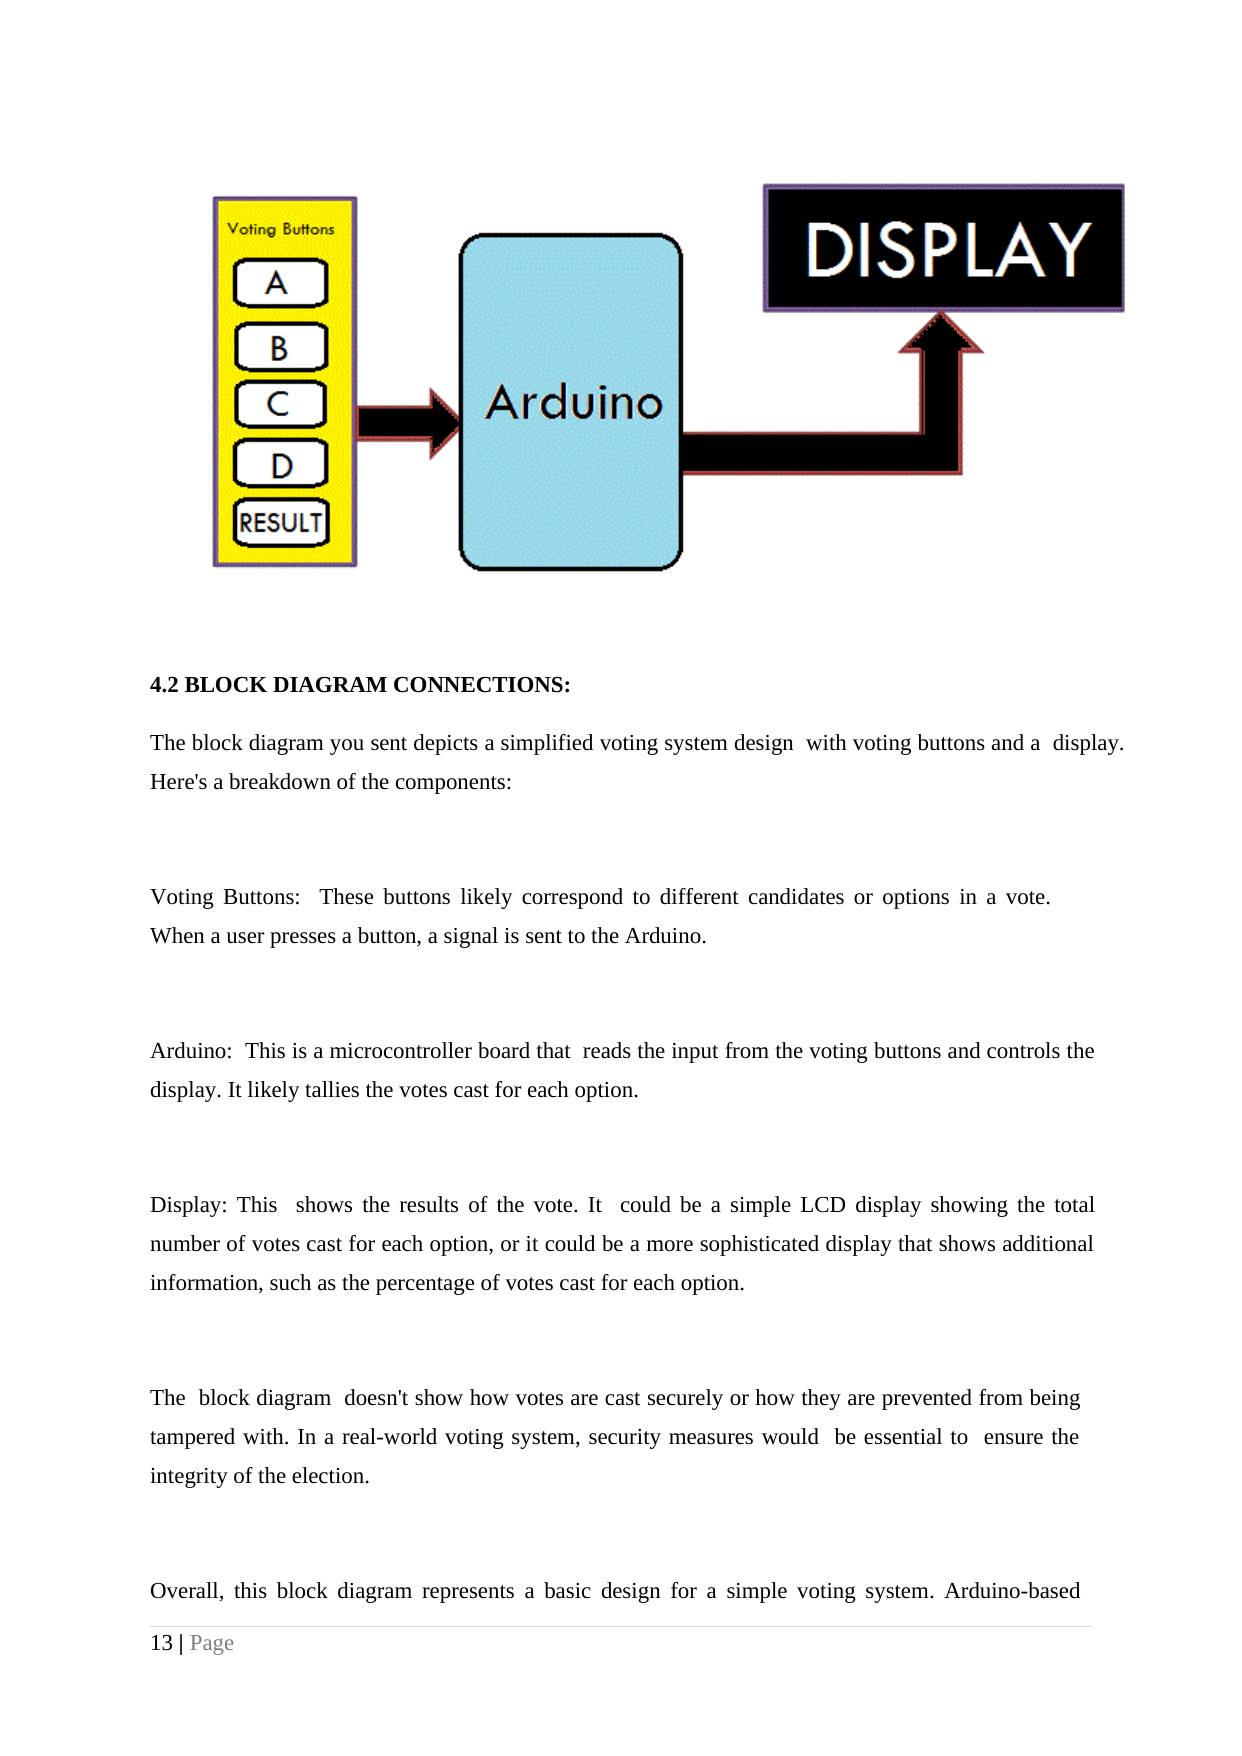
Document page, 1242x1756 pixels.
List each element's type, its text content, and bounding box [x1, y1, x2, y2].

text Arduino: This is a microcontroller board that reads the input from the voting buttons and controls the display. It likely tallies the votes cast for each option. [150, 1037, 1096, 1102]
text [150, 1578, 1082, 1604]
text The block diagram you sent depicts a simplified voting system design with voting buttons and a display. Here's a breakdown of the components: [150, 729, 1126, 794]
picture [194, 150, 1135, 583]
text The block diagram doesn't show how votes are cast securely or how they are prevented from being tampered with. In a real-world voting system, security measures would be essential to ensure the integrity of the election. [150, 1384, 1082, 1489]
text Voting Buttons: These buttons likely correspond to different candidates or options in a vote. When a user presses a button, a signal is sent to the Arduino. [150, 883, 1052, 948]
text Display: This shows the results of the vote. It could be a simple LCD display showing the total number of votes cast for each option, or it could be a more sophisticated display that shows additional information, such as the percentage of votes cast for each option. [150, 1191, 1096, 1296]
text 4.2 BLOCK DIAGRAM CONNECTIONS: [150, 671, 772, 698]
